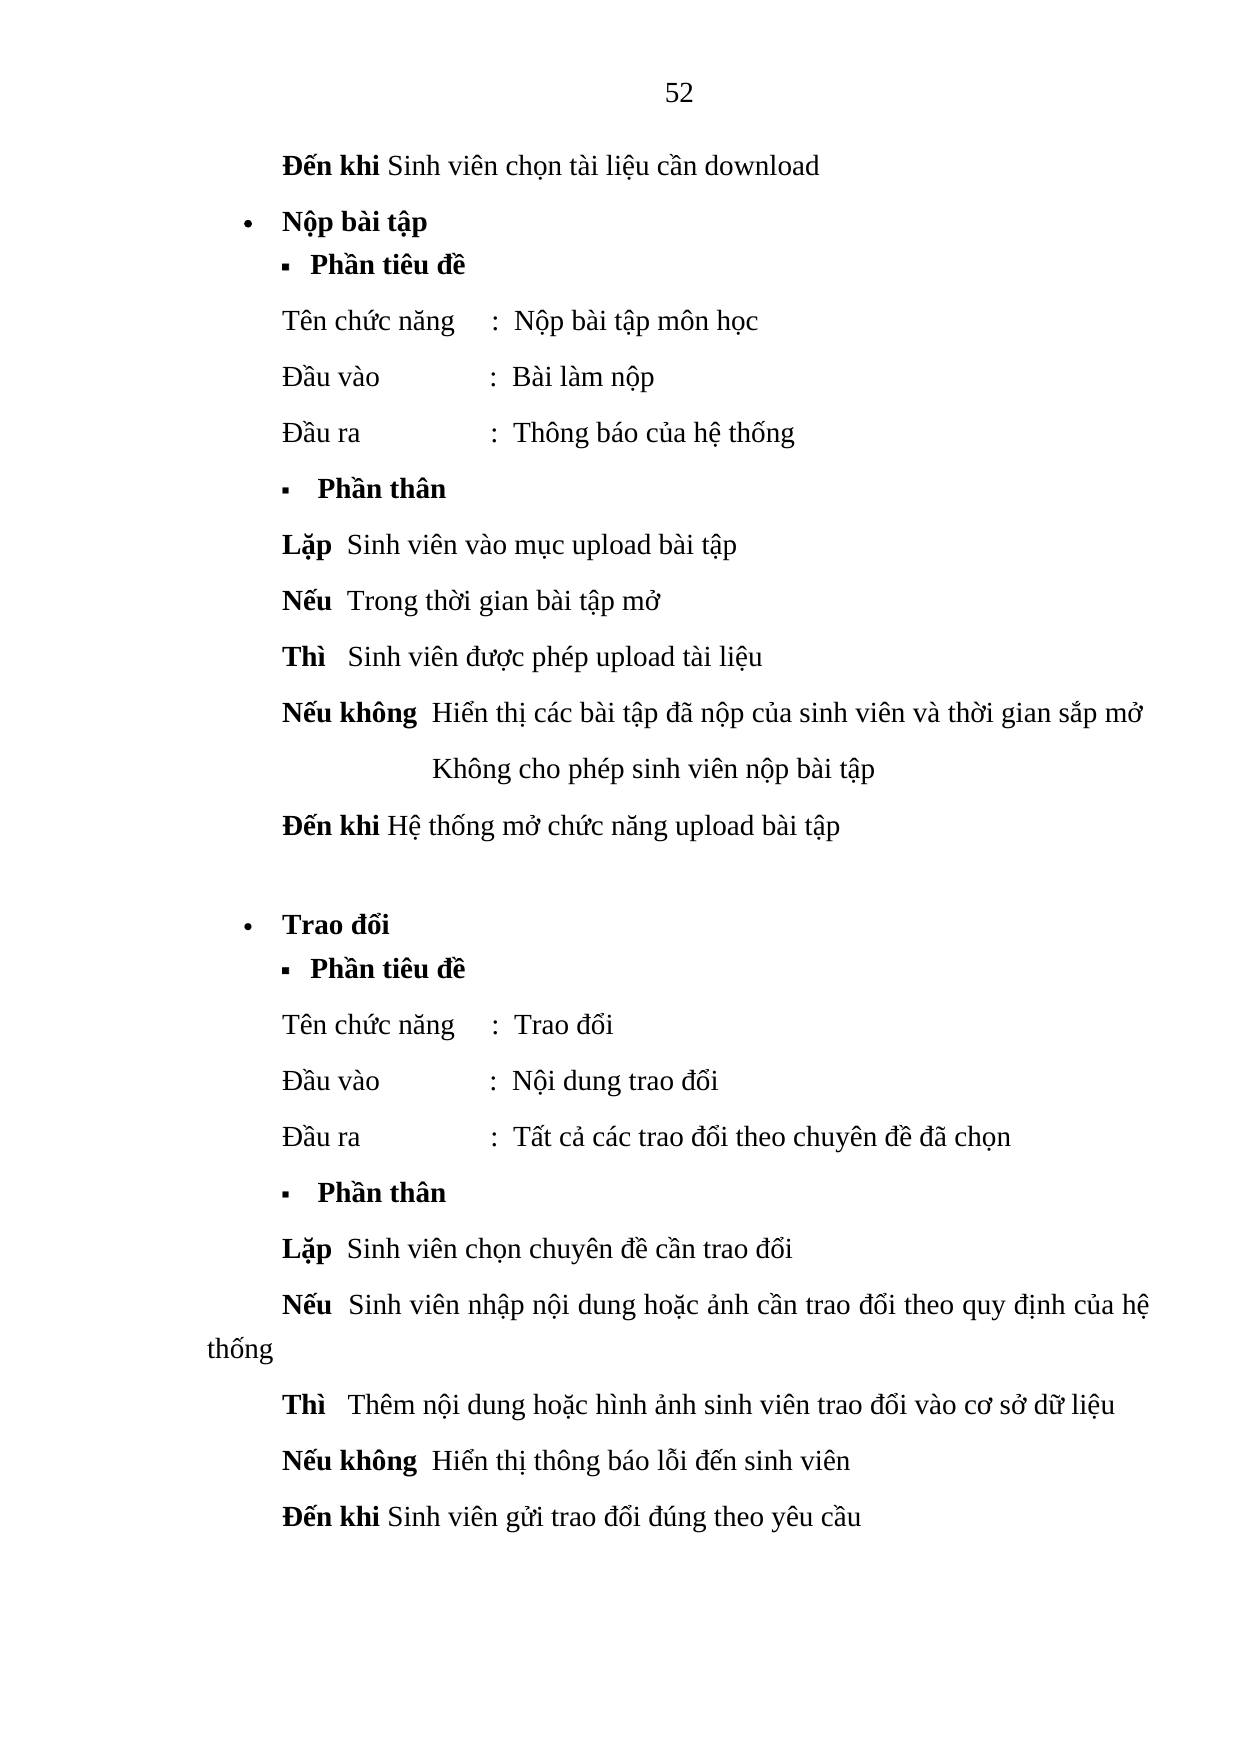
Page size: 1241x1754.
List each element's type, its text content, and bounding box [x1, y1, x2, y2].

text Đến khi Hệ thống mở chức năng upload bài tập [244, 808, 1152, 841]
text Không cho phép sinh viên nộp bài tập [244, 752, 1152, 785]
text Đầu ra : Thông báo của hệ thống [207, 415, 1152, 449]
text Lặp Sinh viên vào mục upload bài tập [282, 527, 1152, 561]
list Phần tiêu đề [281, 951, 1152, 984]
text Tên chức năng : Trao đổi [207, 1007, 1152, 1041]
text Tên chức năng : Nộp bài tập môn học [207, 303, 1152, 337]
text Nếu Sinh viên nhập nội dung hoặc ảnh cần trao đổi theo quy định của hệ thống [207, 1287, 1152, 1364]
text Đến khi Sinh viên chọn tài liệu cần download [244, 148, 1152, 181]
list Phần thân [281, 1175, 1152, 1209]
list Phần thân [281, 471, 1152, 505]
text Lặp Sinh viên chọn chuyên đề cần trao đổi [282, 1231, 1152, 1265]
text Nếu không Hiển thị các bài tập đã nộp của sinh viên và thời gian sắp mở [244, 696, 1152, 729]
text Nếu không Hiển thị thông báo lỗi đến sinh viên [244, 1443, 1152, 1476]
list Trao đổi [244, 907, 1152, 941]
text Đến khi Sinh viên gửi trao đổi đúng theo yêu cầu [244, 1499, 1152, 1532]
list Phần tiêu đề [281, 247, 1152, 281]
text Đầu vào : Nội dung trao đổi [207, 1063, 1152, 1097]
list Nộp bài tập [244, 204, 1152, 237]
text Nếu Trong thời gian bài tập mở [207, 583, 1152, 617]
text Thì Sinh viên được phép upload tài liệu [244, 639, 1152, 673]
text Thì Thêm nội dung hoặc hình ảnh sinh viên trao đổi vào cơ sở dữ liệu [244, 1387, 1152, 1420]
text Đầu ra : Tất cả các trao đổi theo chuyên đề đã chọn [207, 1119, 1152, 1153]
text Đầu vào : Bài làm nộp [207, 359, 1152, 393]
